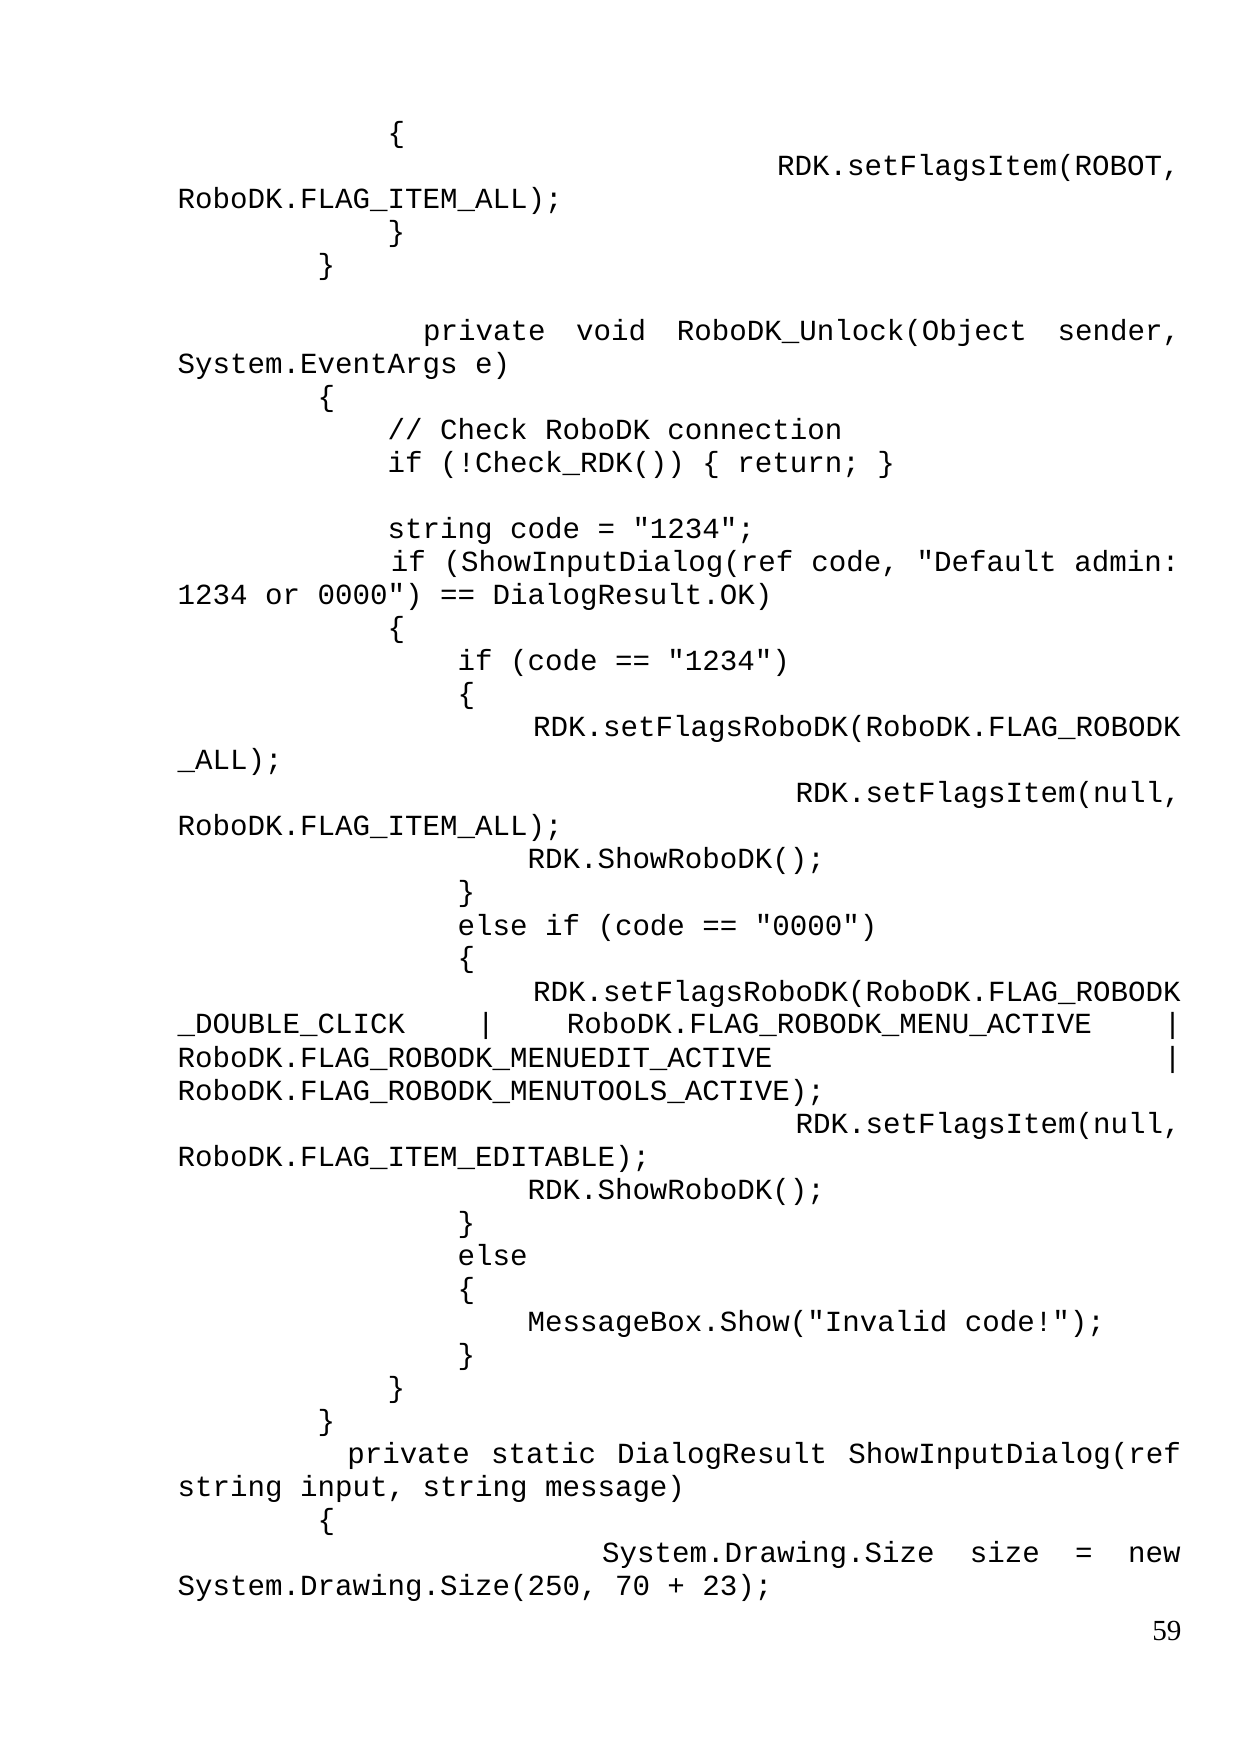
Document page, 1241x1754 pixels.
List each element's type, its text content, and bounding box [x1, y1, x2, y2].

text RDK.ShowRoboDK(); [177, 844, 1181, 878]
text private void RoboDK_Unlock(Object sender, System.EventArgs e) [177, 316, 1181, 382]
text } [177, 1208, 1181, 1241]
text } [177, 1340, 1181, 1373]
text else [177, 1241, 1181, 1274]
text System.Drawing.Size size = new System.Drawing.Size(250, 70 + 23); [177, 1538, 1181, 1604]
text RDK.setFlagsItem(null, RoboDK.FLAG_ITEM_ALL); [177, 778, 1181, 844]
text else if (code == "0000") [177, 911, 1181, 944]
text } [177, 217, 1181, 250]
text RDK.setFlagsItem(null, RoboDK.FLAG_ITEM_EDITABLE); [177, 1109, 1181, 1175]
text RDK.setFlagsItem(ROBOT, RoboDK.FLAG_ITEM_ALL); [177, 151, 1181, 217]
text MessageBox.Show("Invalid code!"); [177, 1307, 1181, 1340]
text { [177, 613, 1181, 646]
text // Check RoboDK connection [177, 415, 1181, 448]
text { [177, 679, 1181, 712]
text } [177, 878, 1181, 911]
text { [177, 1274, 1181, 1307]
text private static DialogResult ShowInputDialog(ref string input, string message) [177, 1439, 1181, 1505]
text } [177, 1406, 1181, 1439]
text if (!Check_RDK()) { return; } [177, 448, 1181, 481]
text RDK.setFlagsRoboDK(RoboDK.FLAG_ROBODK_ALL); [177, 712, 1181, 778]
text if (ShowInputDialog(ref code, "Default admin: 1234 or 0000") == DialogResult.OK) [177, 547, 1181, 613]
text } [177, 250, 1181, 283]
text { [177, 382, 1181, 415]
text { [177, 118, 1181, 151]
text } [177, 1373, 1181, 1406]
text RDK.ShowRoboDK(); [177, 1175, 1181, 1208]
text { [177, 944, 1181, 977]
text if (code == "1234") [177, 646, 1181, 679]
text { [177, 1505, 1181, 1538]
text string code = "1234"; [177, 514, 1181, 547]
text RDK.setFlagsRoboDK(RoboDK.FLAG_ROBODK_DOUBLE_CLICK | RoboDK.FLAG_ROBODK_MENU_ACTIVE | RoboDK.FLAG_ROBODK_MENUEDIT_ACTIVE | RoboDK.FLAG_ROBODK_MENUTOOLS_ACTIVE); [177, 977, 1181, 1109]
